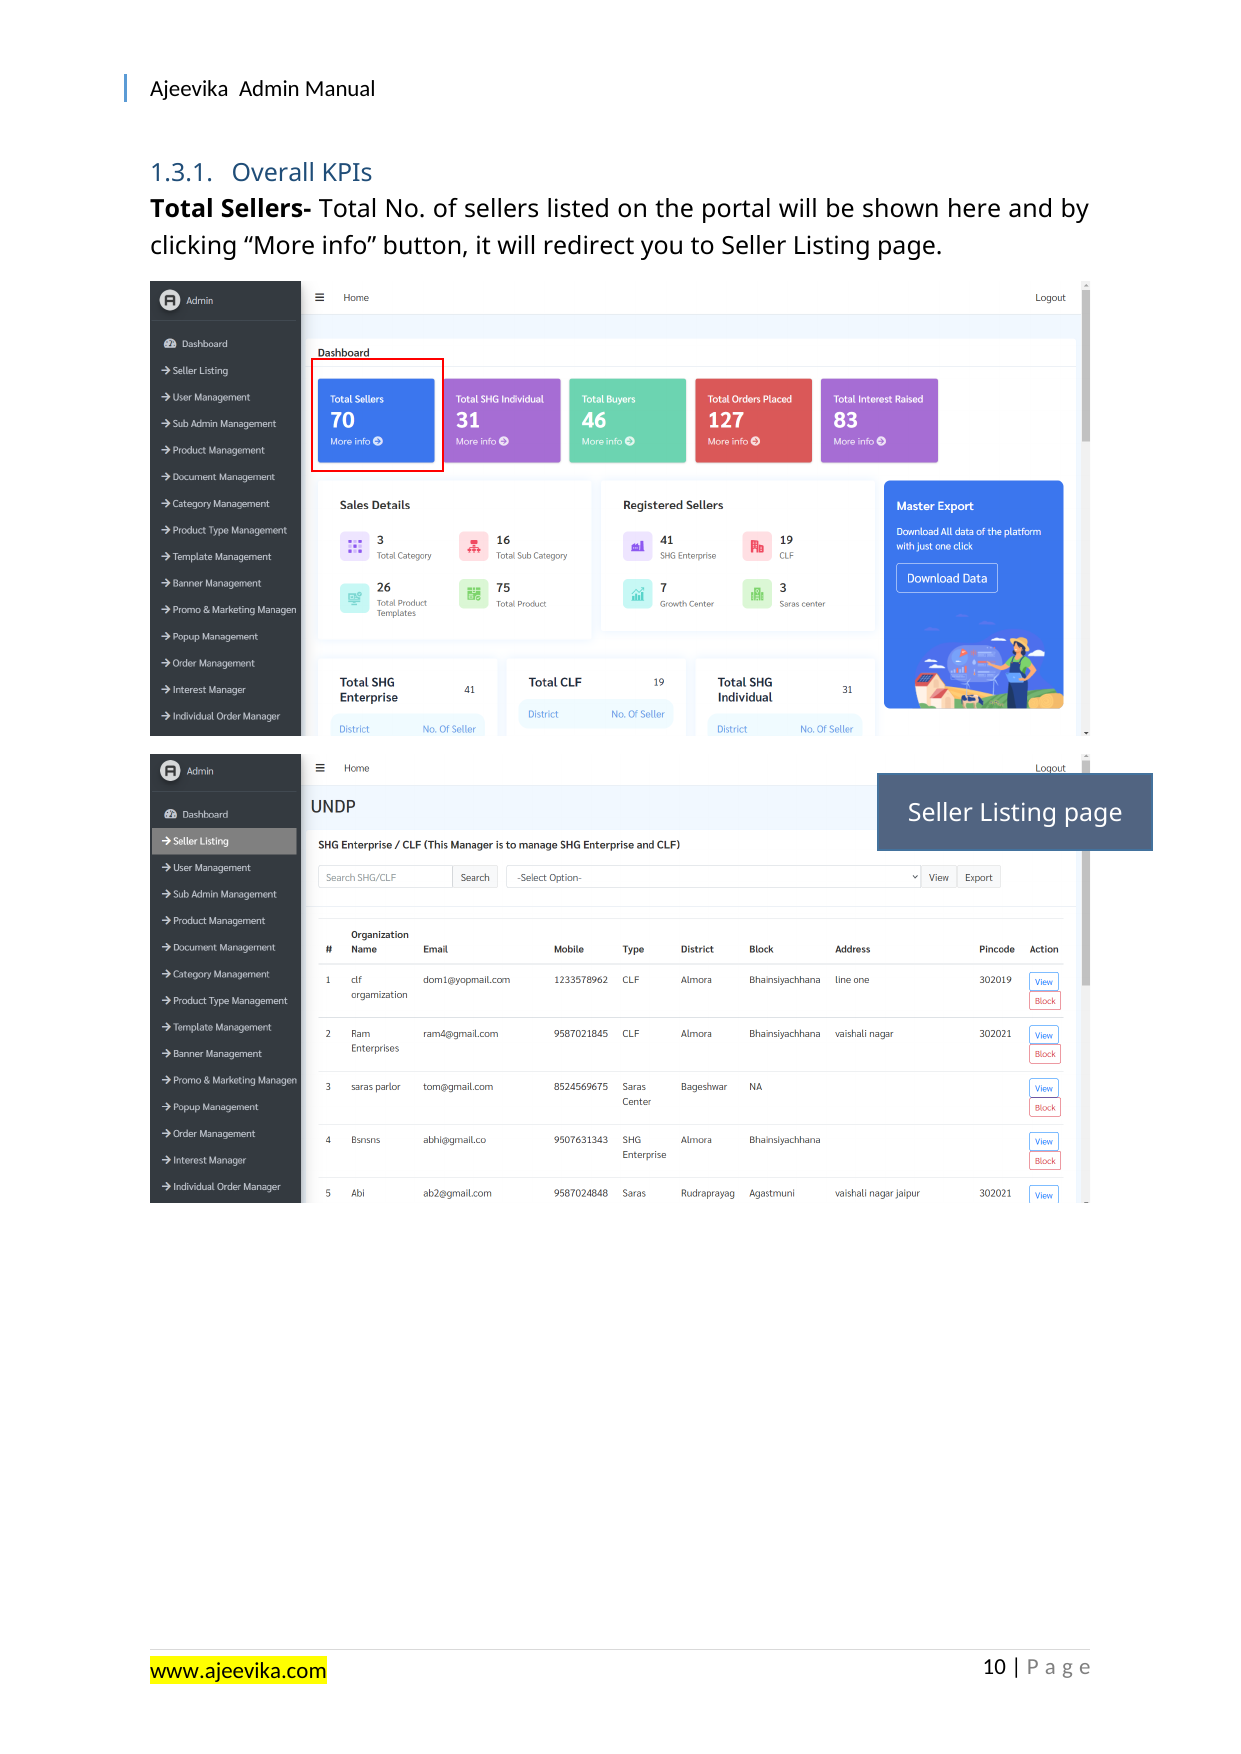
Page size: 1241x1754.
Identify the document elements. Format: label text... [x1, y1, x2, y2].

picture [150, 281, 1091, 736]
picture [150, 754, 1091, 1203]
subtitle Overall KPIs [150, 154, 1090, 188]
text Total Sellers- Total No. of sellers listed on the portal will be shown here and by clicking “More info” button, it will redirect you to Seller Listing page. [150, 191, 1090, 262]
